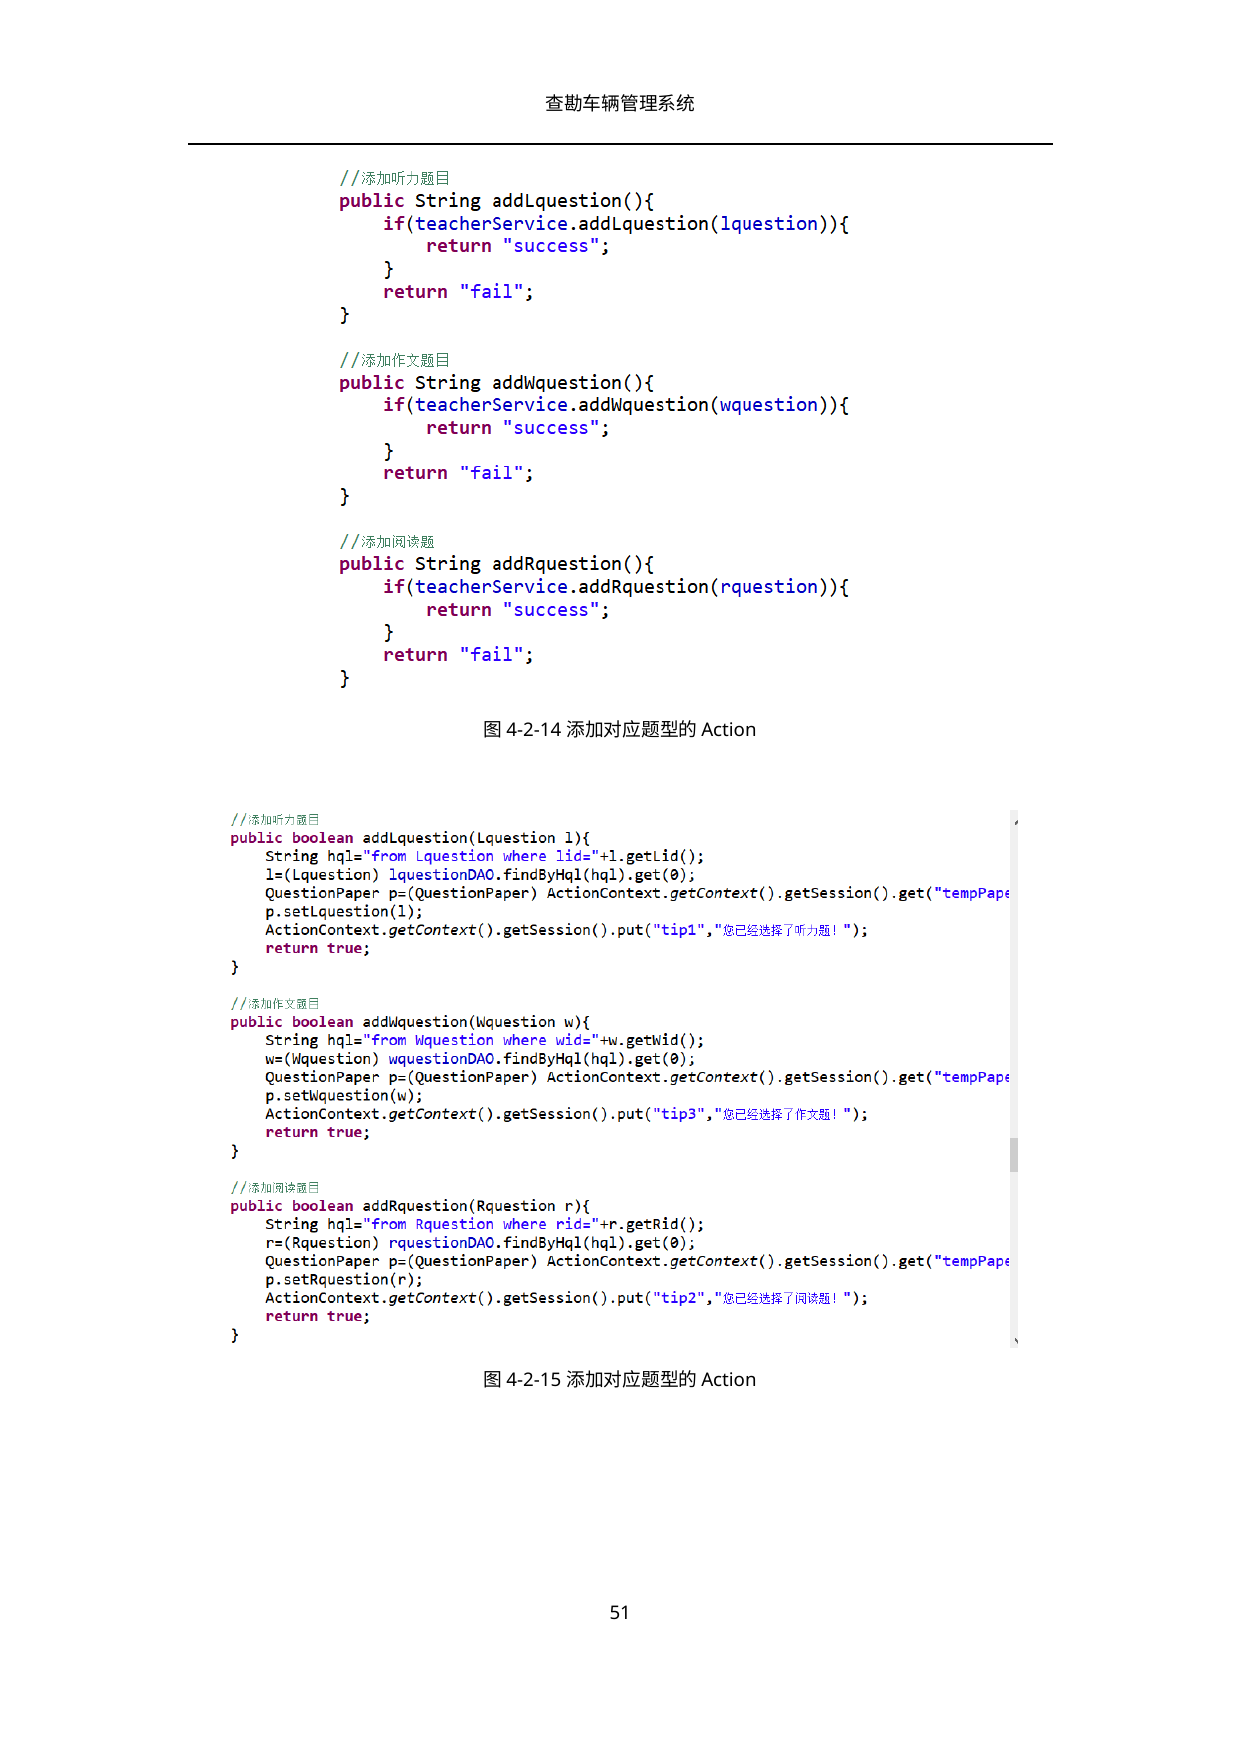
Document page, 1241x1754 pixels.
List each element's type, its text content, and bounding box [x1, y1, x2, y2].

picture [222, 809, 1018, 1348]
text 图4-2-15 添加对应题型的Action [187, 1362, 1053, 1395]
text 图4-2-14 添加对应题型的Action [187, 712, 1053, 745]
picture [328, 159, 913, 698]
